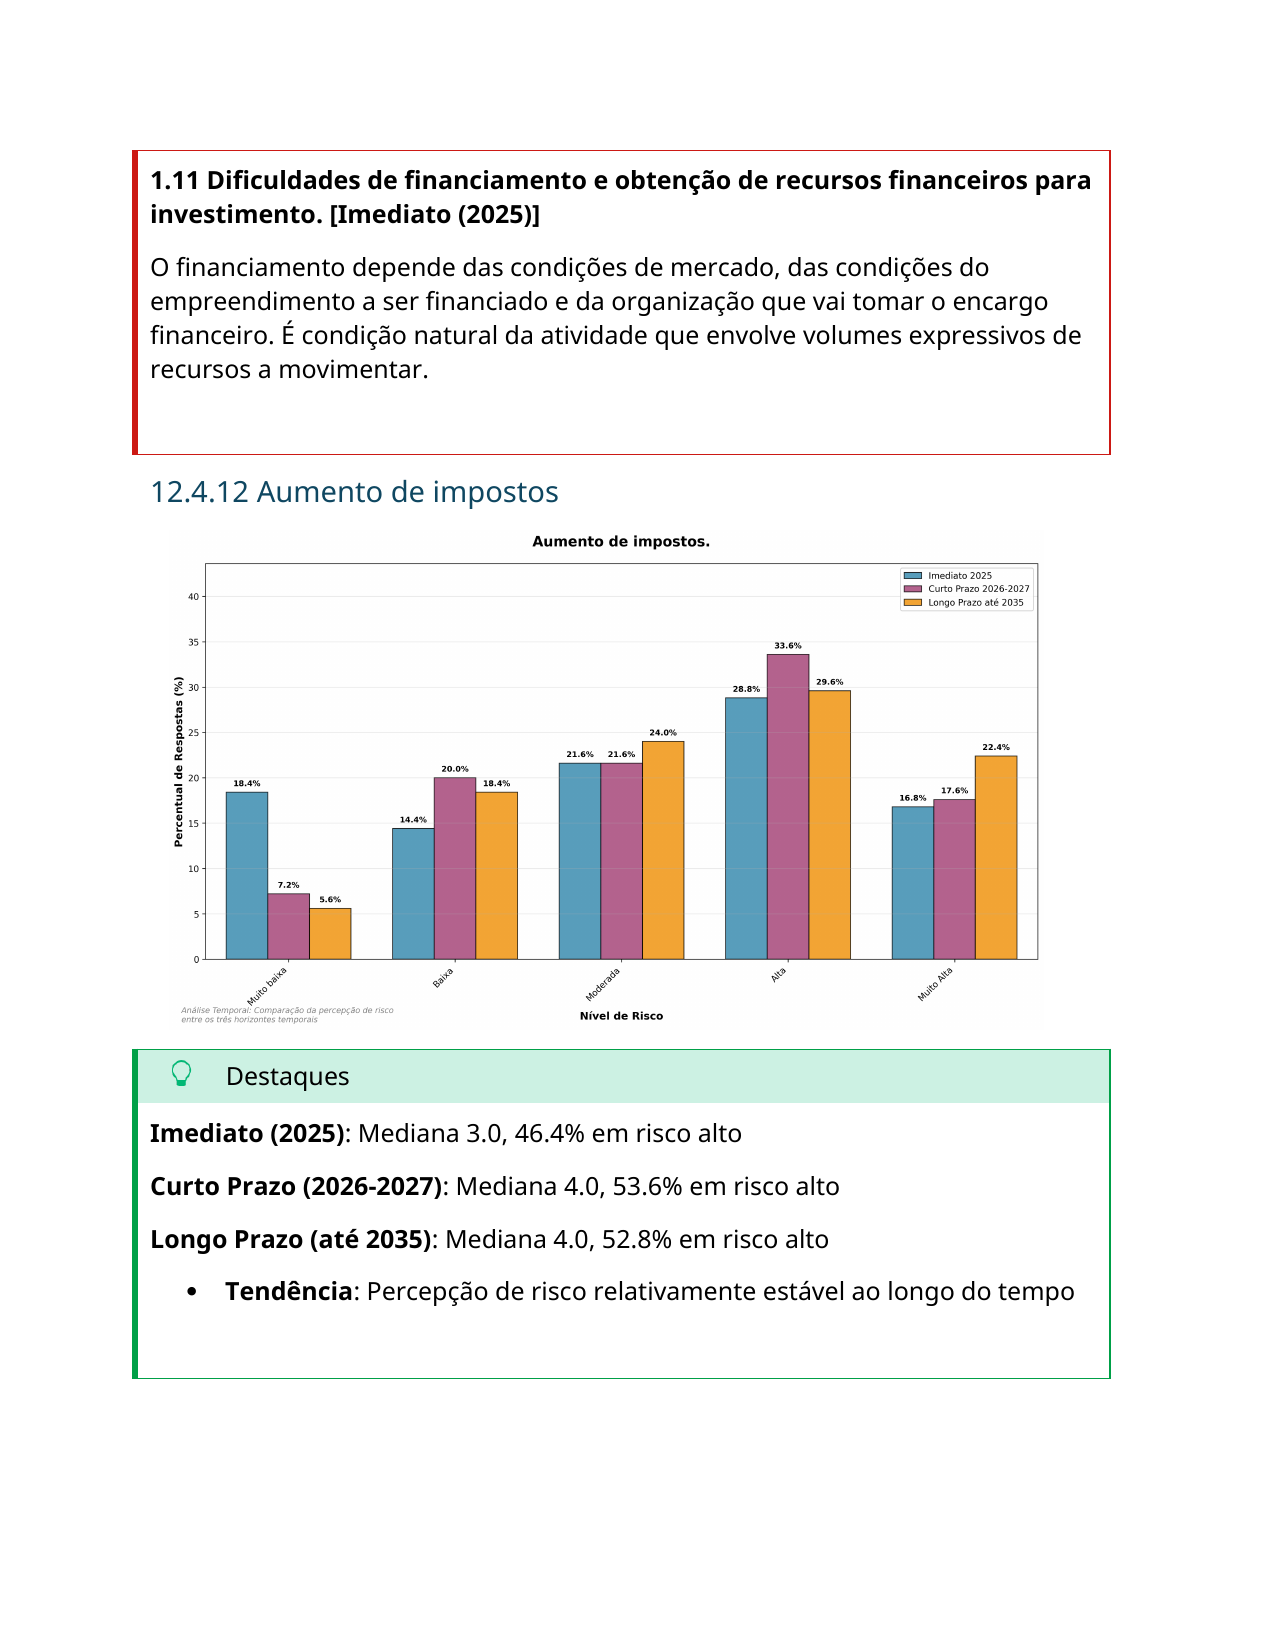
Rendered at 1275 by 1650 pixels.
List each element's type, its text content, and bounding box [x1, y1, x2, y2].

picture [168, 1060, 194, 1086]
table_cell 1.11 Dificuldades de financiamento e obtenção de recursos financeiros para investimento. [Imediato (2025)] O financiamento depende das condições de mercado, das condições do empreendimento a ser financiado e da organização que vai tomar o encargo financeiro. É condição natural da atividade que envolve volumes expressivos de recursos a movimentar. [138, 151, 1109, 454]
picture [168, 530, 1044, 1030]
table_cell Imediato (2025): Mediana 3.0, 46.4% em risco alto Curto Prazo (2026-2027): Mediana 4.0, 53.6% em risco alto Longo Prazo (até 2035): Mediana 4.0, 52.8% em risco alto Tendência: Percepção de risco relativamente estável ao longo do tempo [138, 1103, 1109, 1378]
table_header Destaques [138, 1050, 1109, 1103]
subtitle 12.4.12 Aumento de impostos [150, 472, 1125, 511]
